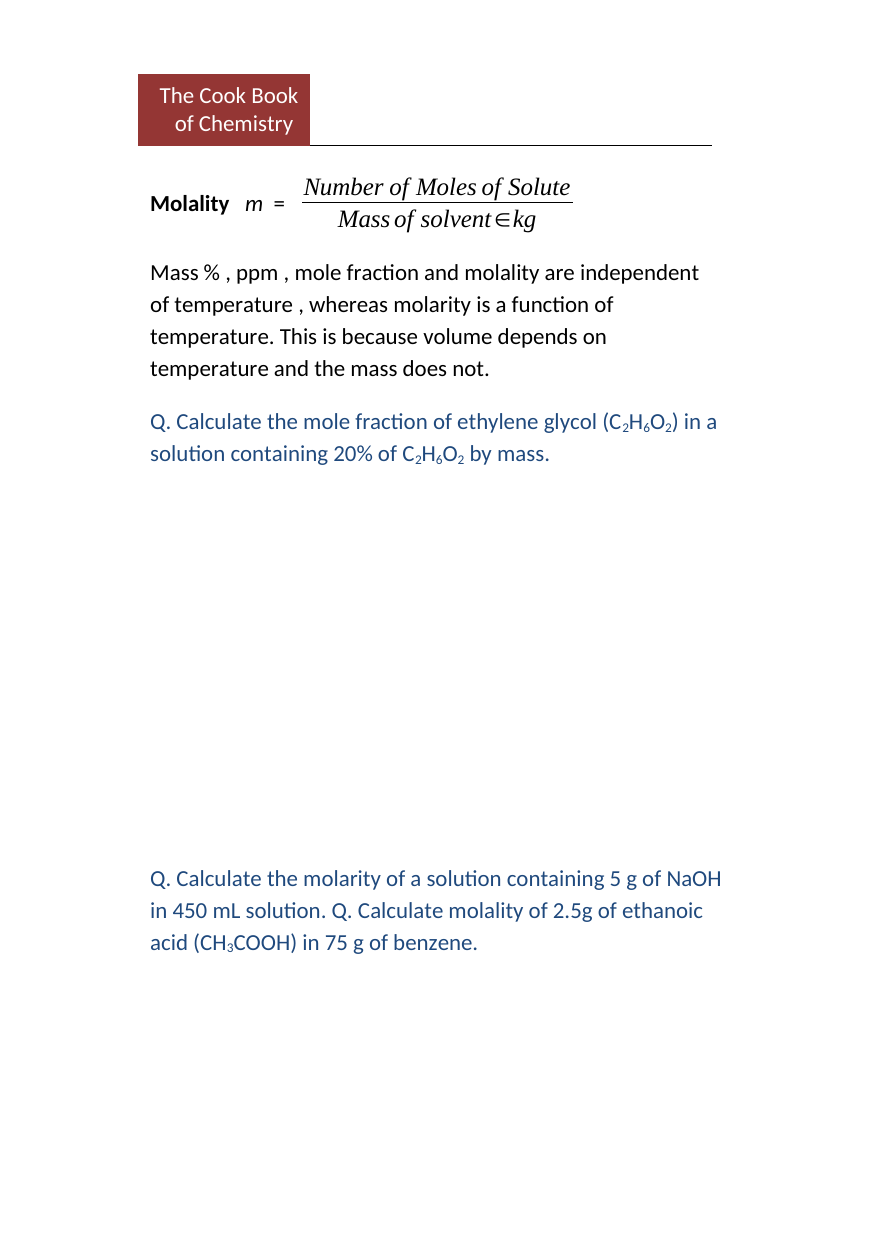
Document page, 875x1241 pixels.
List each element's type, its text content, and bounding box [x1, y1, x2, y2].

text Q. Calculate the mole fraction of ethylene glycol (C2H6O2) in a solution containing 20% of C2H6O2 by mass. [150, 407, 724, 468]
text Q. Calculate the molarity of a solution containing 5 g of NaOH in 450 mL solution. Q. Calculate molality of 2.5g of ethanoic acid (CH3COOH) in 75 g of benzene. [150, 864, 724, 956]
text Mass % , ppm , mole fraction and molality are independent of temperature , whereas molarity is a function of temperature. This is because volume depends on temperature and the mass does not. [150, 258, 724, 382]
text Molality m = [150, 174, 724, 233]
